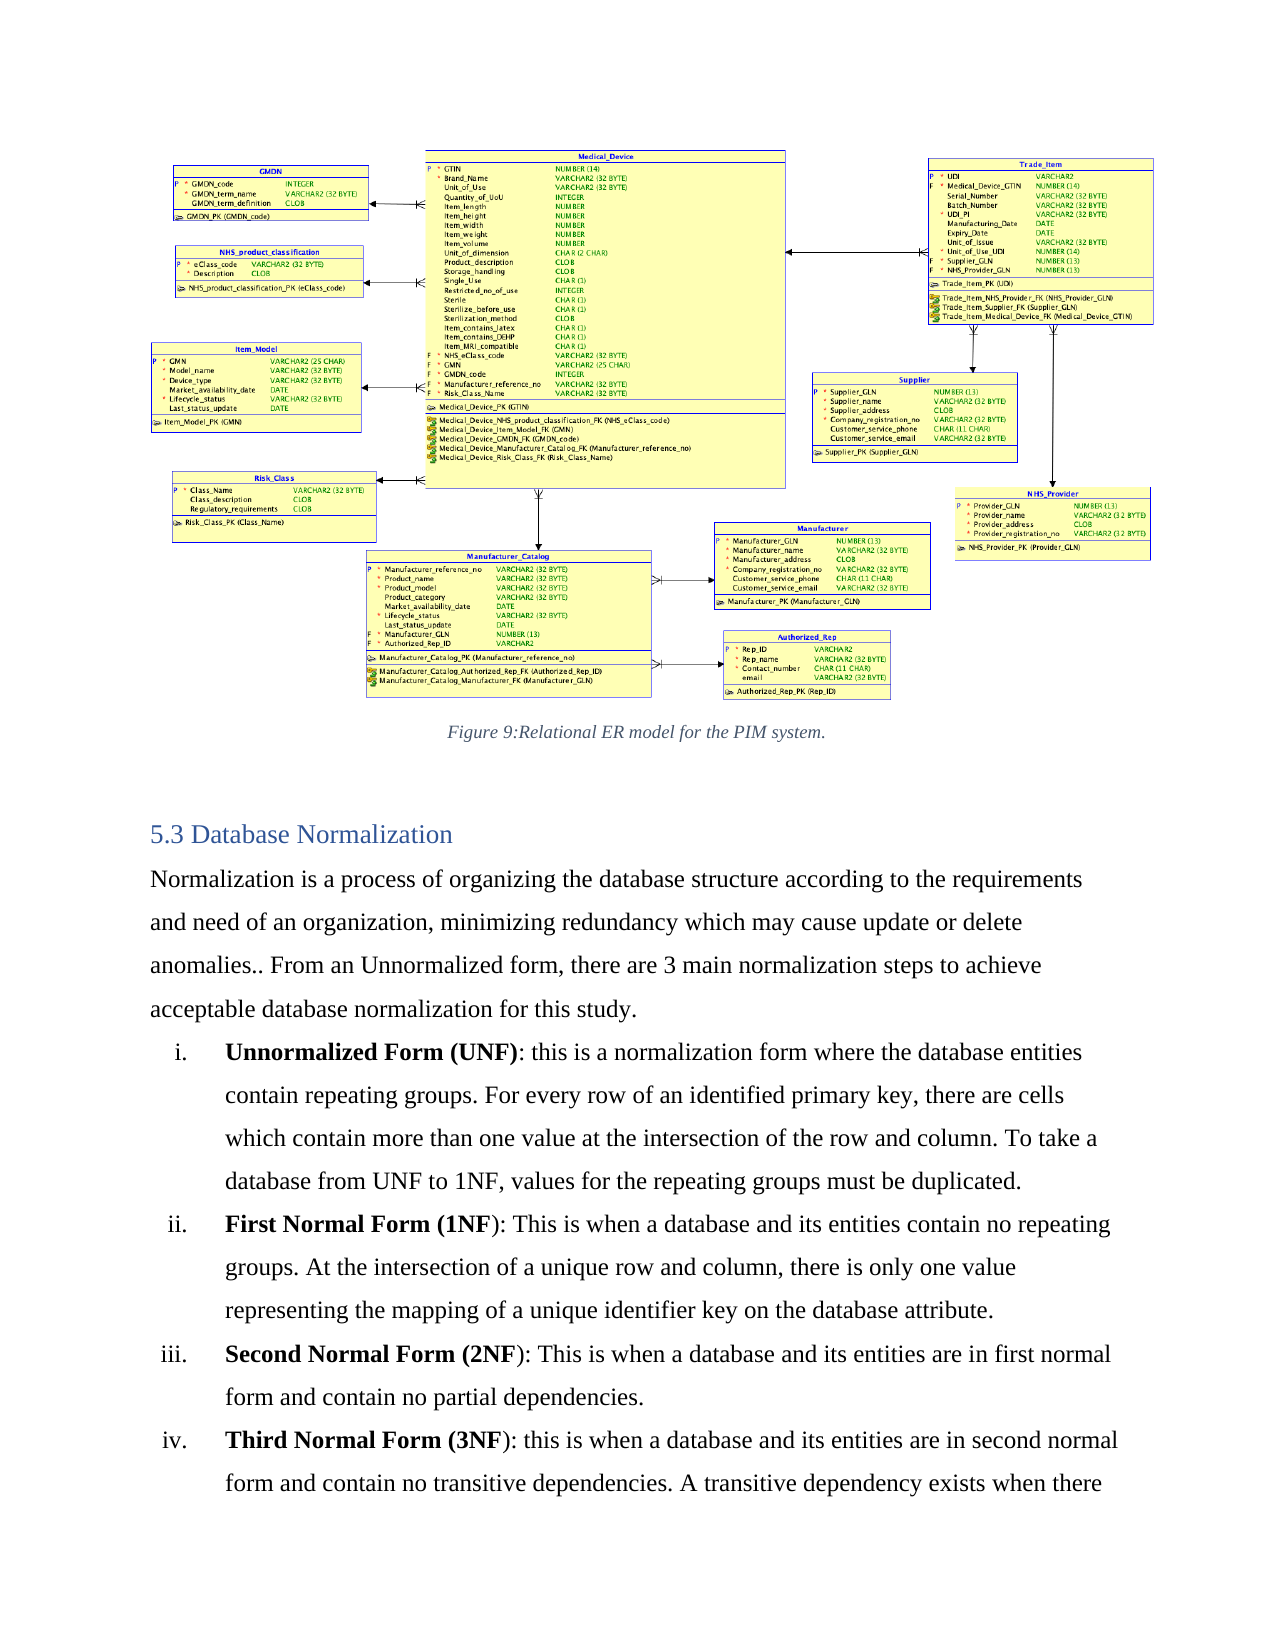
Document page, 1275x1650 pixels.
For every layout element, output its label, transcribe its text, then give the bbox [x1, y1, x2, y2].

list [187, 1425, 1125, 1497]
picture [150, 150, 1160, 707]
list Unnormalized Form (UNF): this is a normalization form where the database entities contain repeating groups. For every row of an identified primary key, there are cells which contain more than one value at the intersection of the row and column. To take a database from UNF to 1NF, values for the repeating groups must be duplicated. [187, 1037, 1125, 1195]
text 5.3 Database Normalization [150, 818, 1125, 849]
text Figure 9:Relational ER model for the PIM system. [150, 721, 1125, 743]
text Normalization is a process of organizing the database structure according to the requirements and need of an organization, minimizing redundancy which may cause update or delete anomalies.. From an Unnormalized form, there are 3 main normalization steps to achieve acceptable database normalization for this study. [150, 864, 1125, 1022]
list First Normal Form (1NF): This is when a database and its entities contain no repeating groups. At the intersection of a unique row and column, there is only one value representing the mapping of a unique identifier key on the database attribute. [187, 1209, 1125, 1324]
list Second Normal Form (2NF): This is when a database and its entities are in first normal form and contain no partial dependencies. [187, 1339, 1125, 1411]
